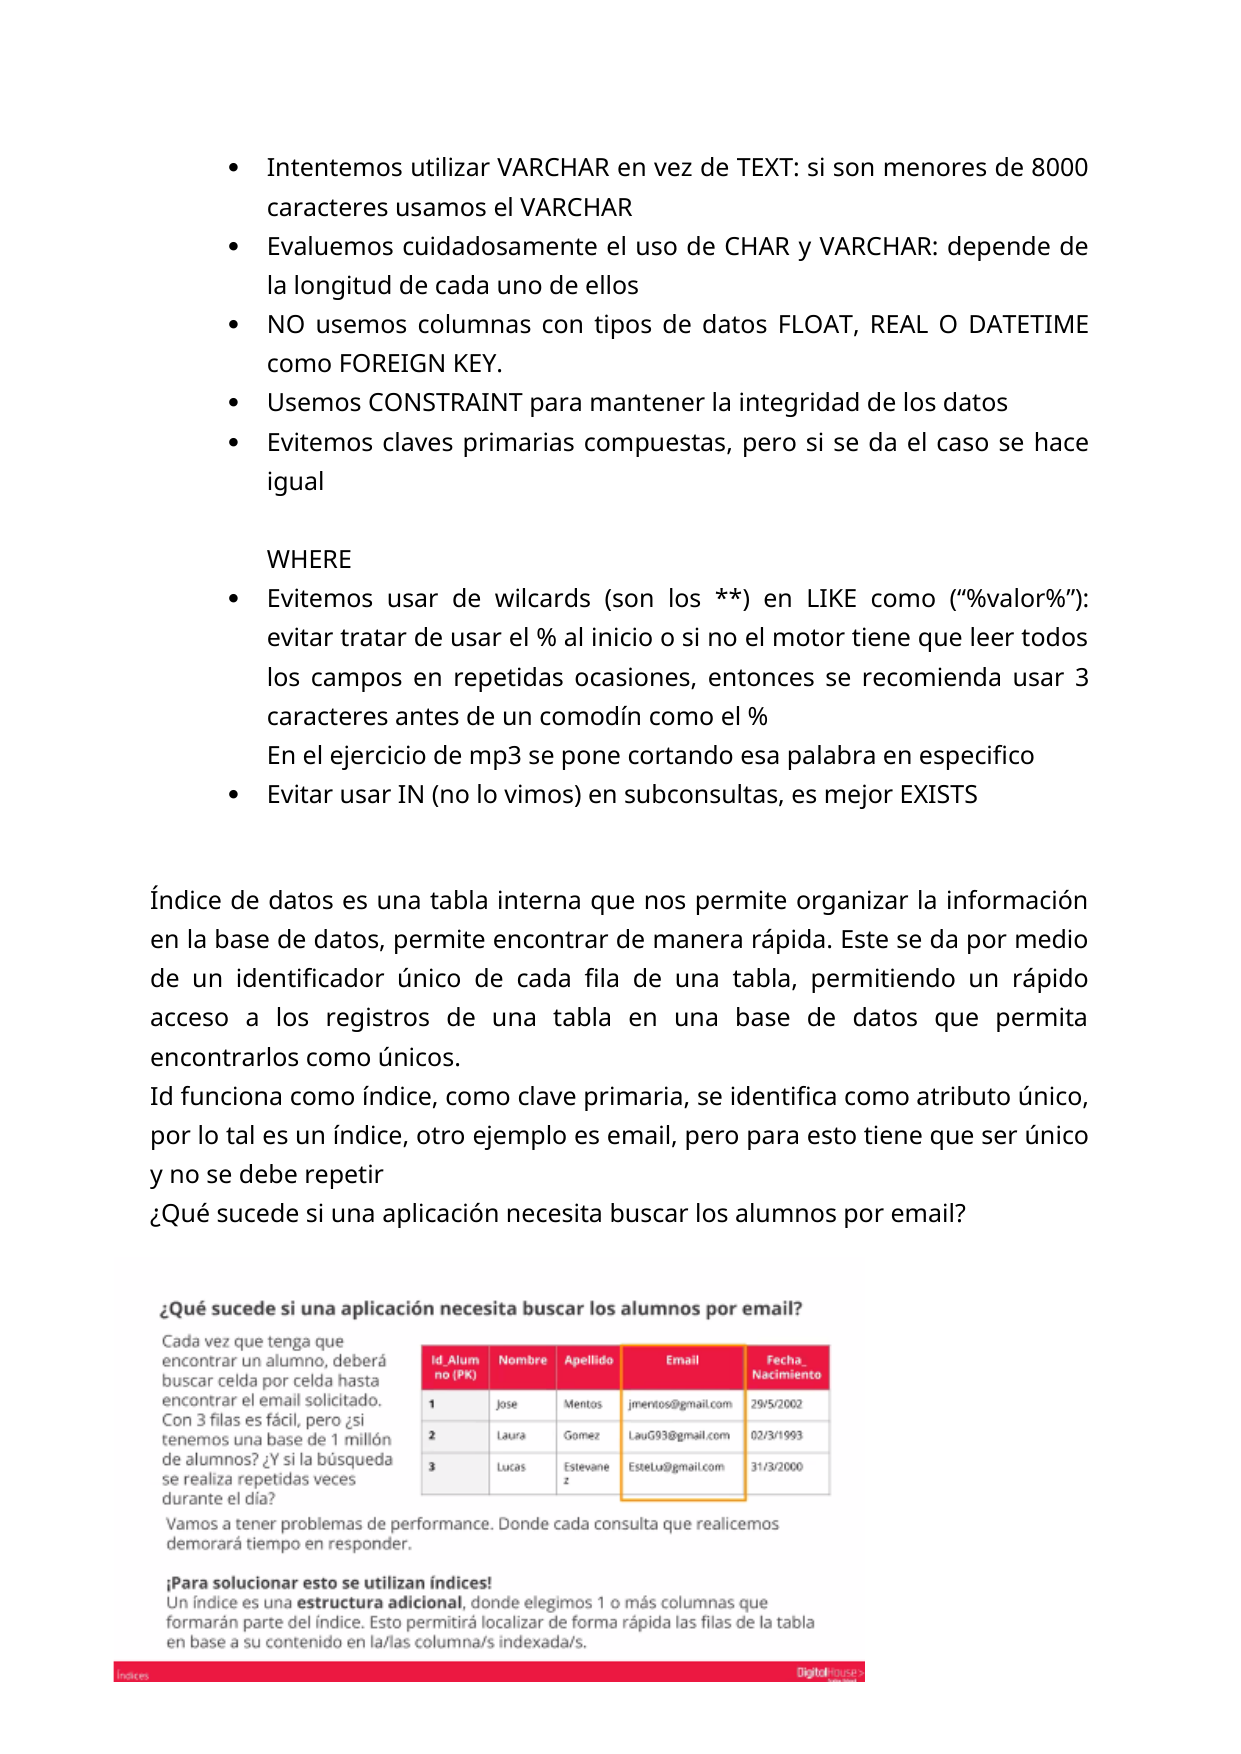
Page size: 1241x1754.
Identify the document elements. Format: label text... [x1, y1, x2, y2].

list NO usemos columnas con tipos de datos FLOAT, REAL O DATETIME como FOREIGN KEY. [229, 307, 1090, 380]
list WHERE [267, 542, 1090, 576]
list Evitemos usar de wilcards (son los **) en LIKE como (“%valor%”): evitar tratar de usar el % al inicio o si no el motor tiene que leer todos los campos en repetidas ocasiones, entonces se recomienda usar 3 caracteres antes de un comodín como el % [229, 581, 1090, 732]
list Evaluemos cuidadosamente el uso de CHAR y VARCHAR: depende de la longitud de cada uno de ellos [229, 228, 1090, 302]
list Evitemos claves primarias compuestas, pero si se da el caso se hace igual [229, 424, 1090, 497]
list Intentemos utilizar VARCHAR en vez de TEXT: si son menores de 8000 caracteres usamos el VARCHAR [229, 150, 1090, 223]
text Id funciona como índice, como clave primaria, se identifica como atributo único, por lo tal es un índice, otro ejemplo es email, pero para esto tiene que ser único y no se debe repetir [150, 1078, 1090, 1191]
text ¿Qué sucede si una aplicación necesita buscar los alumnos por email? [150, 1196, 1090, 1230]
text Índice de datos es una tabla interna que nos permite organizar la información en la base de datos, permite encontrar de manera rápida. Este se da por medio de un identificador único de cada fila de una tabla, permitiendo un rápido acceso a los registros de una tabla en una base de datos que permita encontrarlos como únicos. [150, 882, 1090, 1073]
list Evitar usar IN (no lo vimos) en subconsultas, es mejor EXISTS [229, 777, 1090, 811]
list En el ejercicio de mp3 se pone cortando esa palabra en especifico [267, 737, 1090, 772]
list Usemos CONSTRAINT para mantener la integridad de los datos [229, 385, 1090, 419]
picture [113, 1257, 865, 1682]
